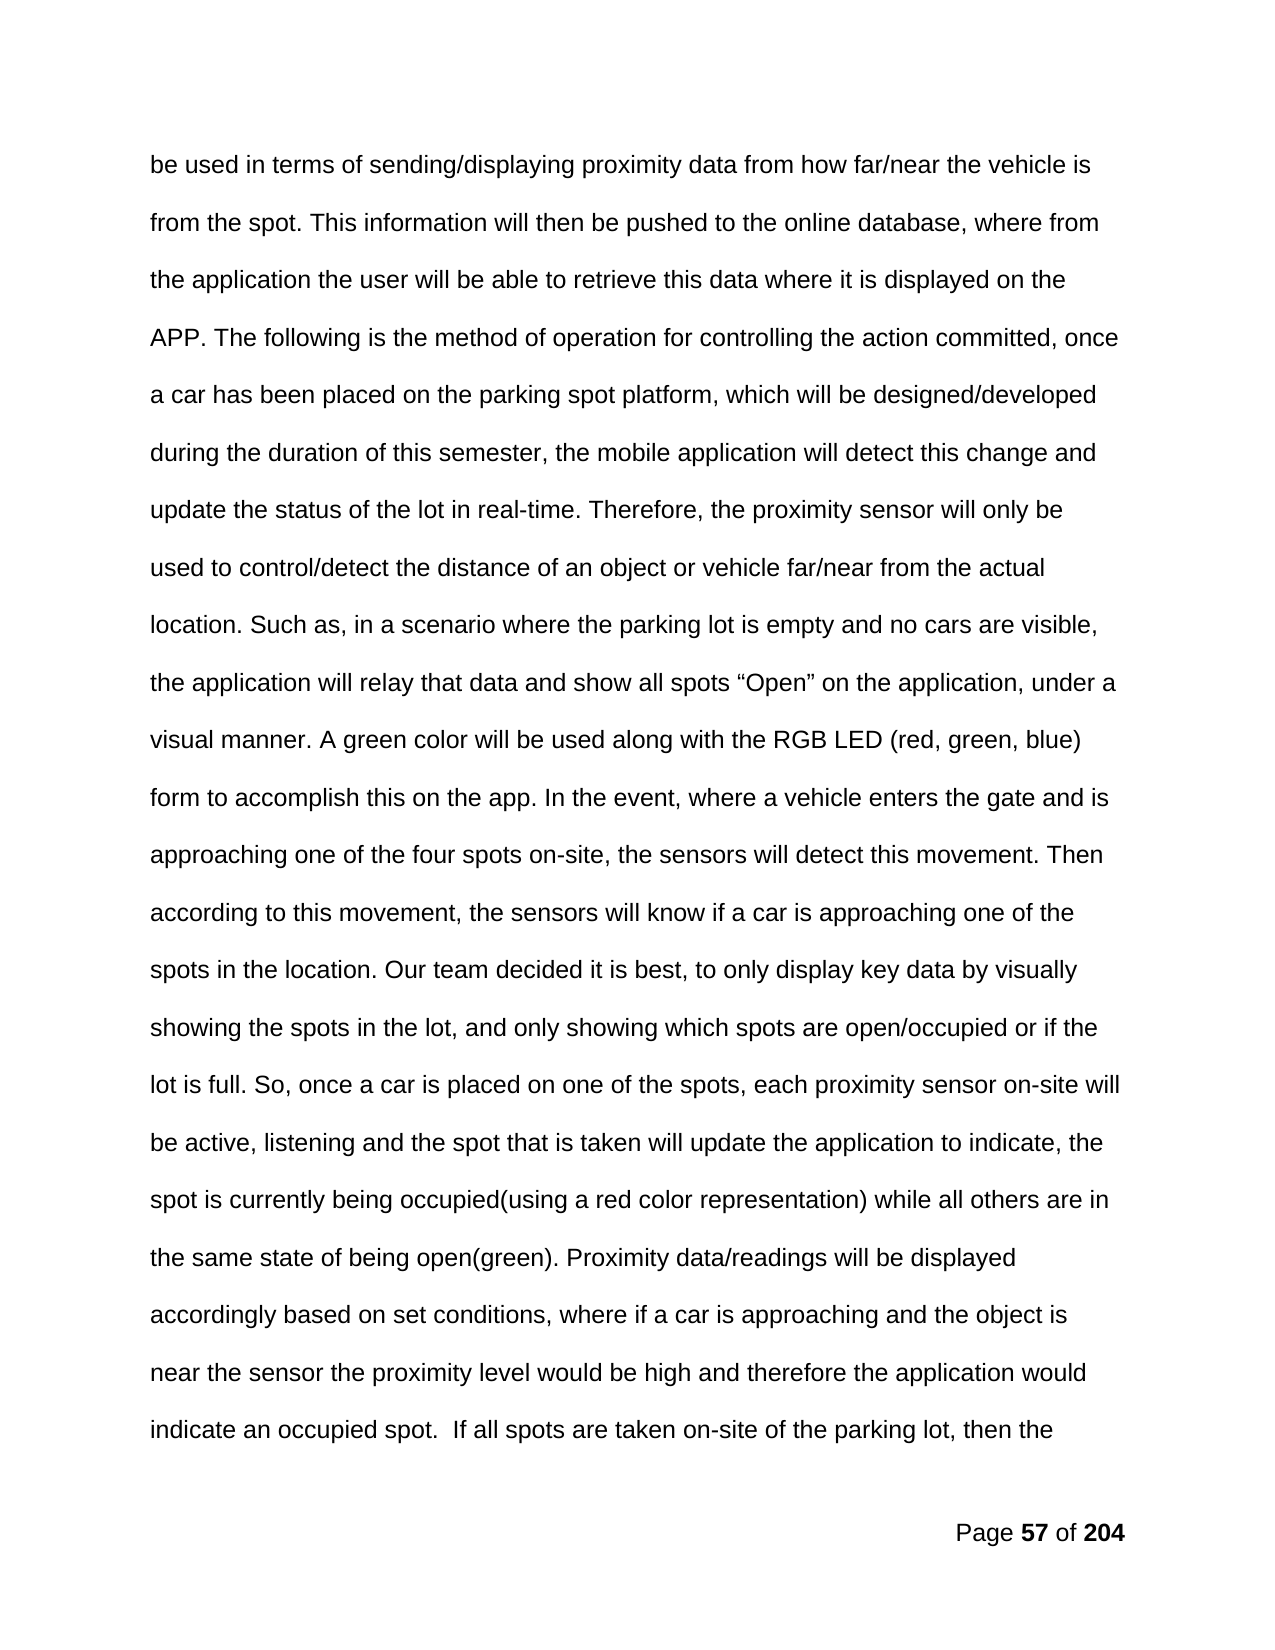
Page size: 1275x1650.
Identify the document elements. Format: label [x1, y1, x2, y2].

text [150, 150, 1125, 1444]
